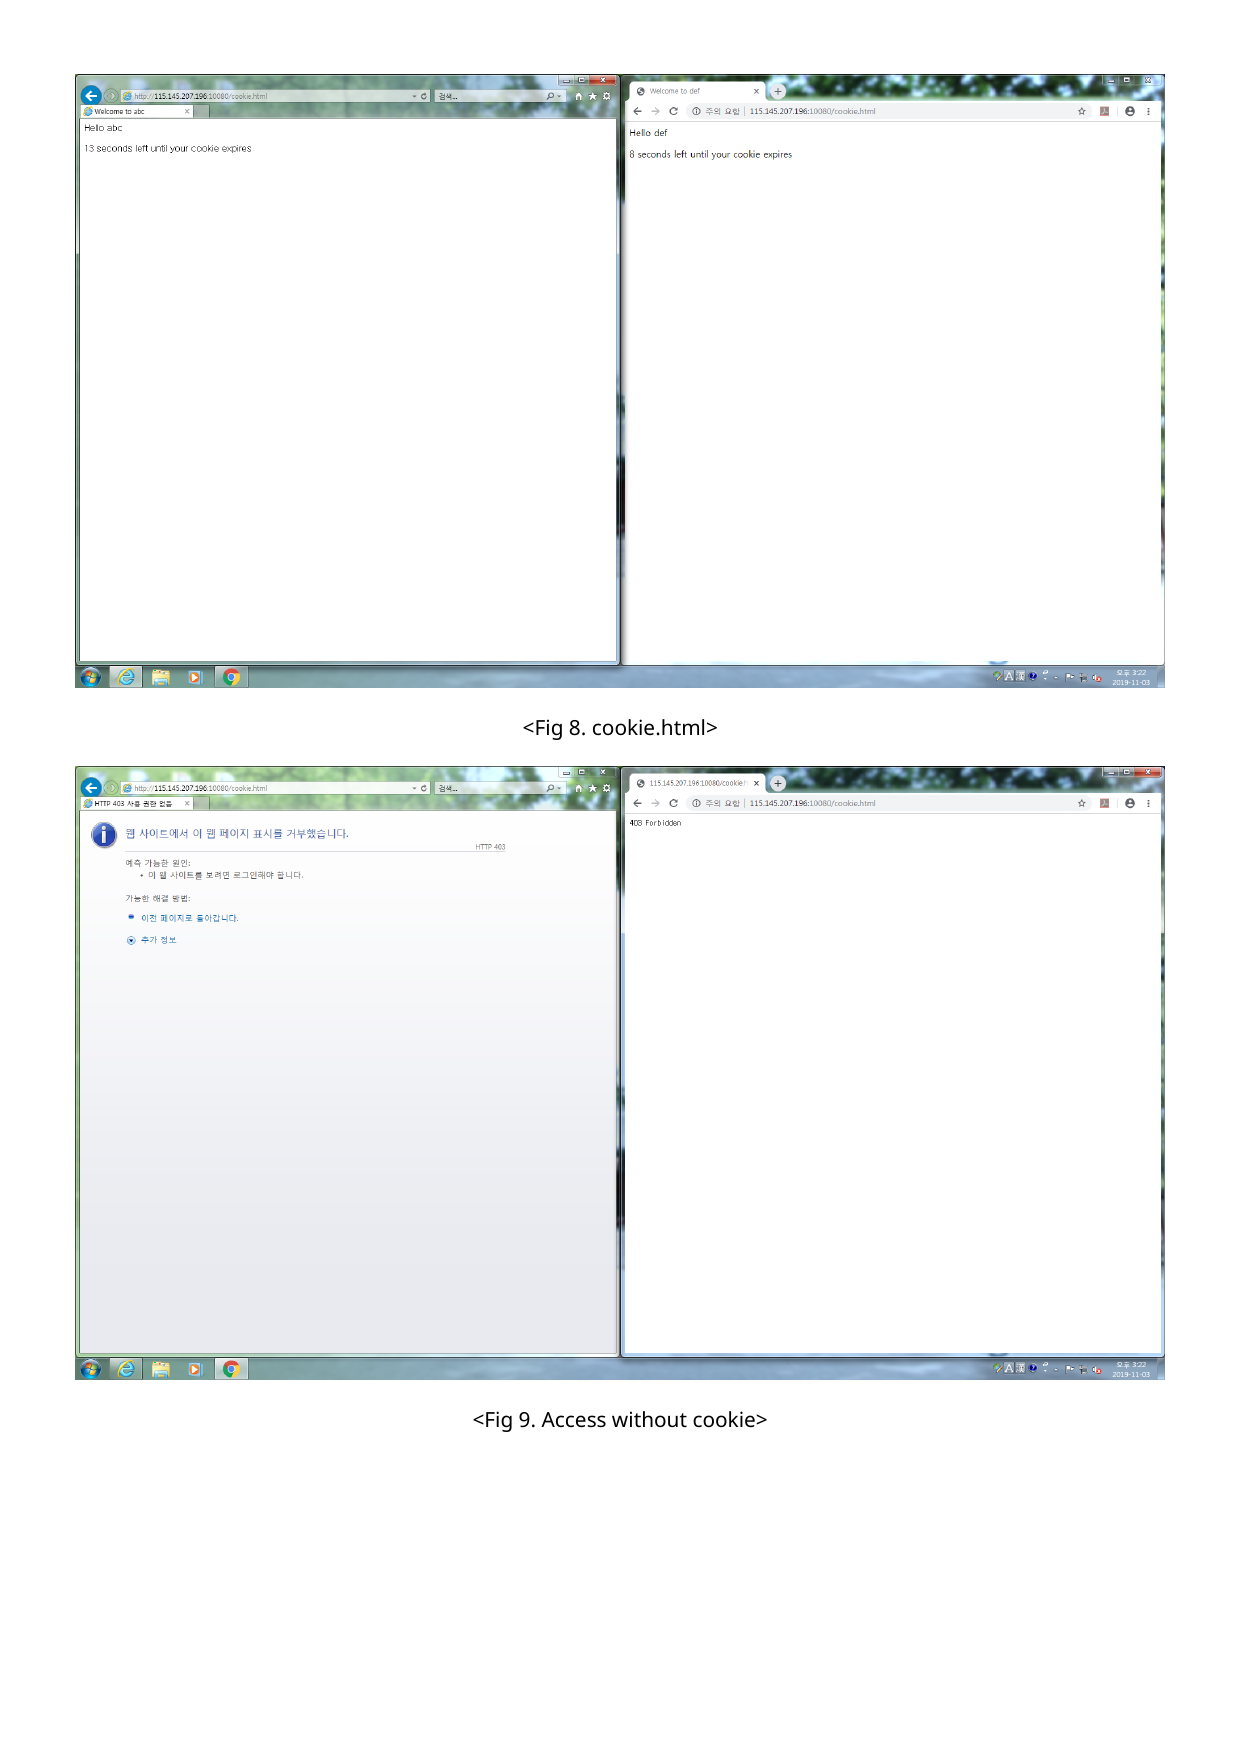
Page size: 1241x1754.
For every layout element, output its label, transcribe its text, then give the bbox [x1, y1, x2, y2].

text <Fig 9. Access without cookie> [75, 1405, 1165, 1433]
text <Fig 8. cookie.html> [75, 713, 1165, 742]
picture [75, 766, 1165, 1380]
picture [75, 74, 1165, 688]
